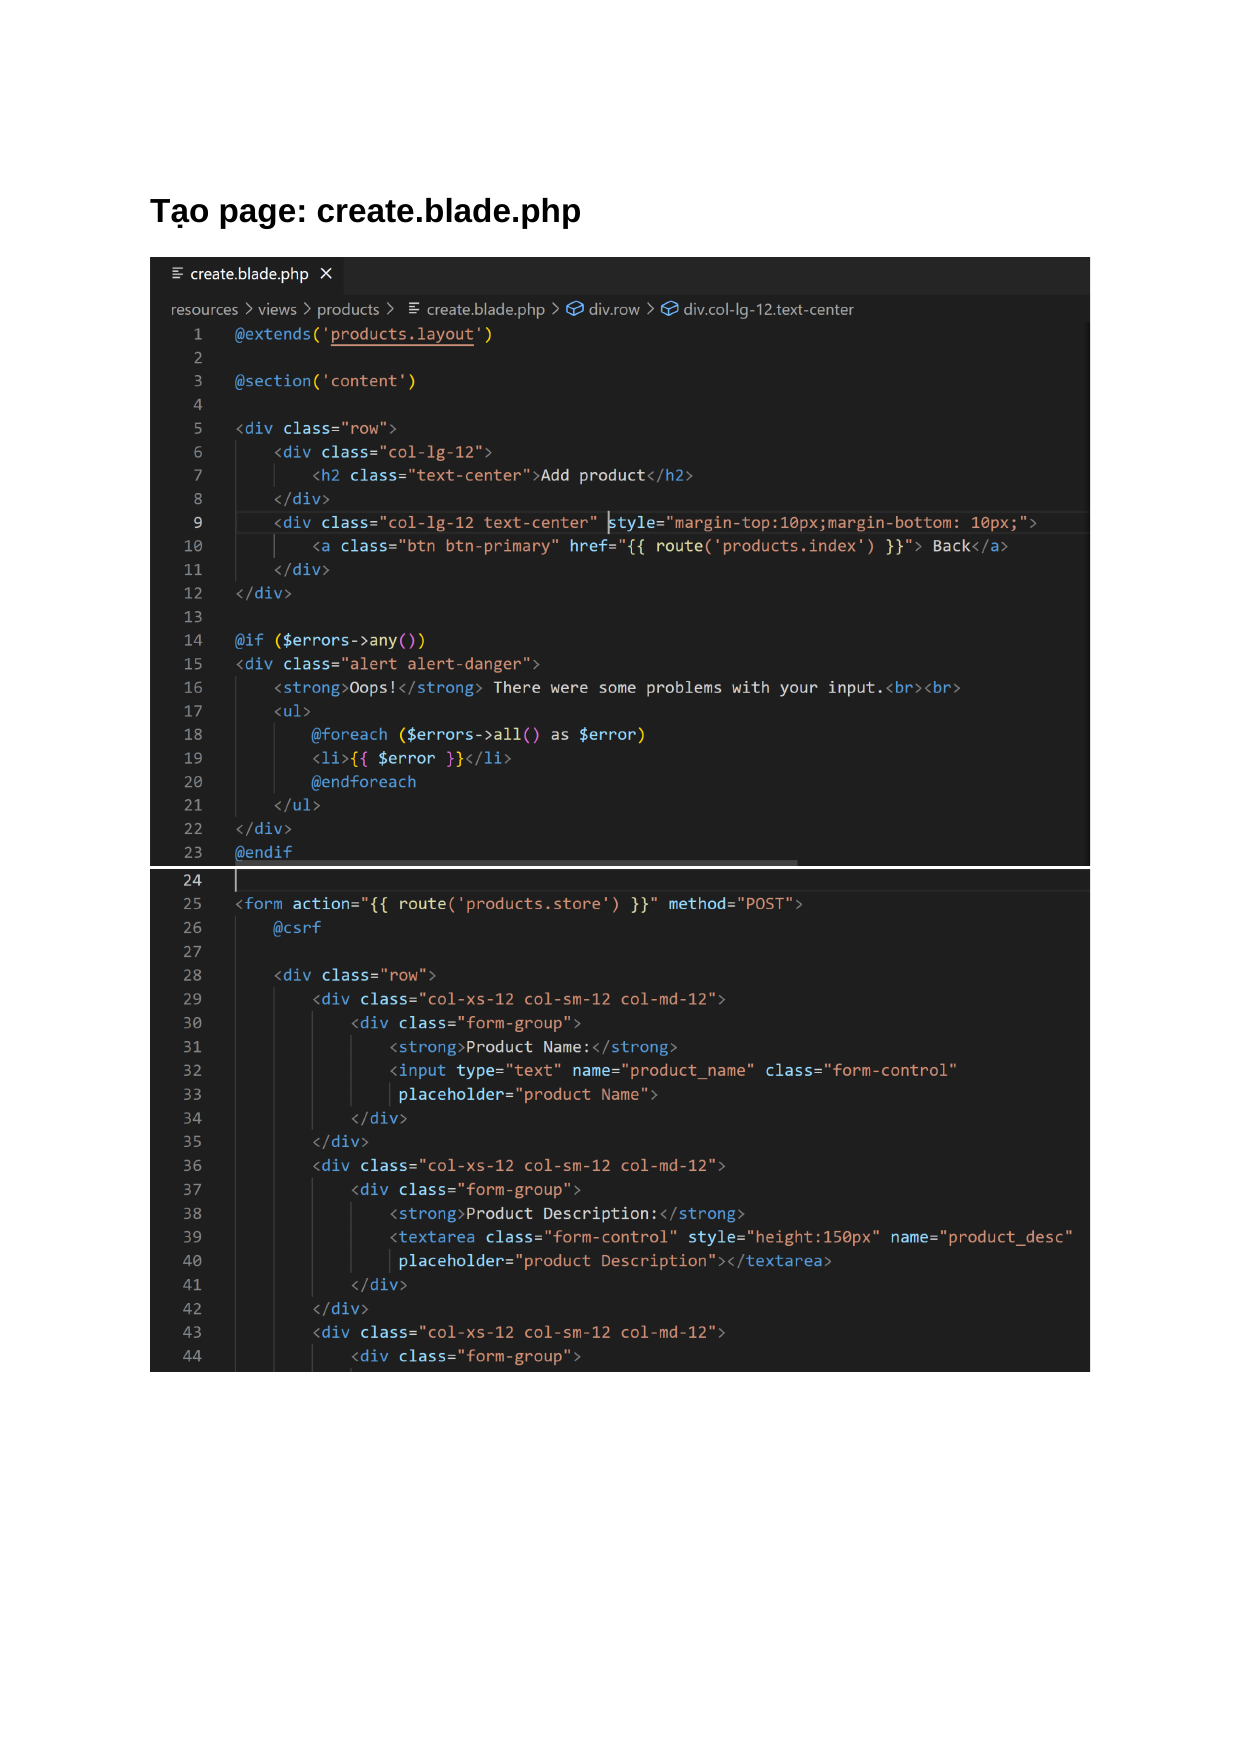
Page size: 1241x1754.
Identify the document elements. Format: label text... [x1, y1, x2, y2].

text Tạo page: create.blade.php [150, 180, 1090, 239]
picture [150, 257, 1091, 866]
picture [150, 869, 1091, 1372]
